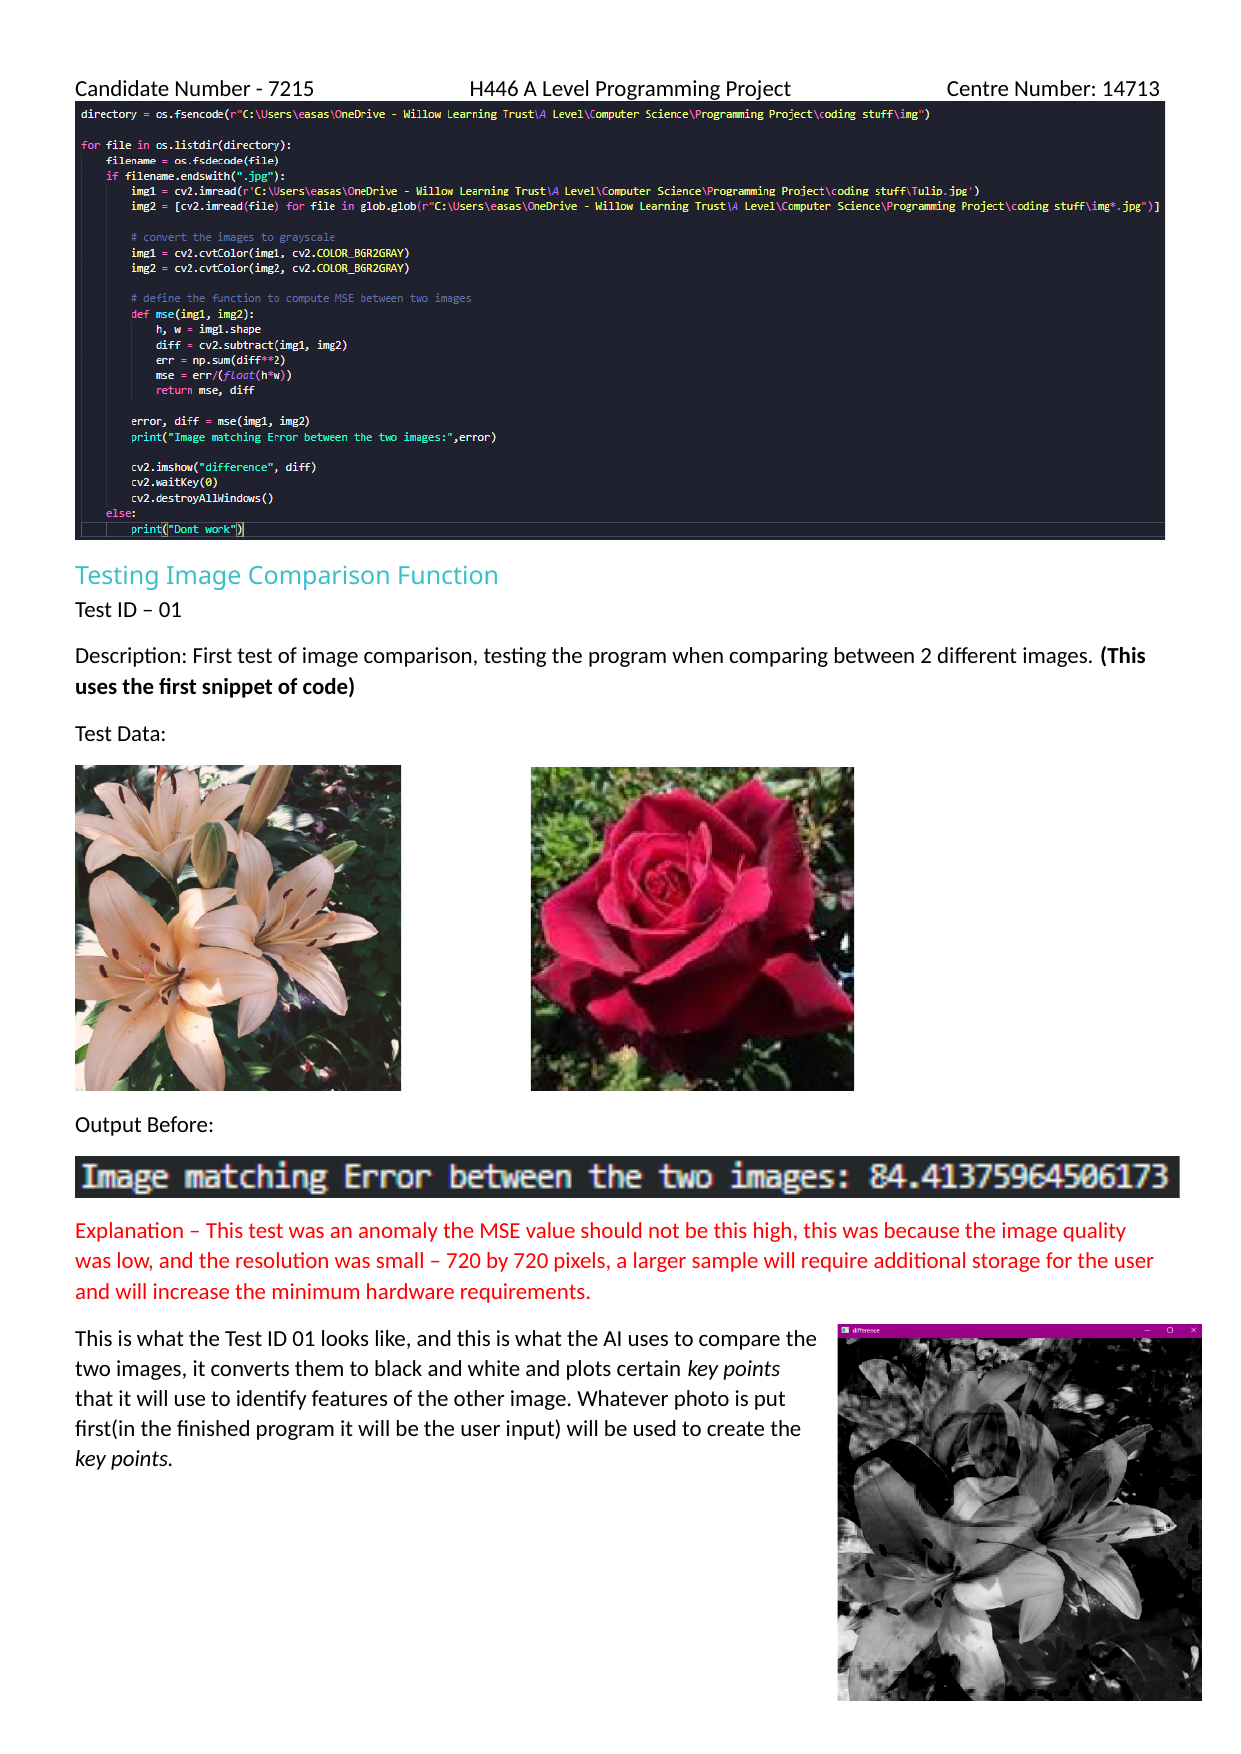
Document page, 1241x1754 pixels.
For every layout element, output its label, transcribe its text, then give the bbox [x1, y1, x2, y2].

text Test ID – 01 [75, 595, 1165, 623]
picture [530, 767, 855, 1091]
subtitle Testing Image Comparison Function [75, 558, 1165, 592]
text Explanation – This test was an anomaly the MSE value should not be this high, this was because the image quality was low, and the resolution was small – 720 by 720 pixels, a larger sample will require additional storage for the user and will increase the minimum hardware requirements. [75, 1216, 1165, 1305]
picture [75, 1156, 1180, 1198]
text Output Before: [75, 1110, 1165, 1138]
text This is what the Test ID 01 looks like, and this is what the AI uses to compare the two images, it converts them to black and white and plots certain key points that it will use to identify features of the other image. Whatever photo is put first(in the finished program it will be the user input) will be used to create the key points. [75, 1324, 837, 1473]
picture [75, 765, 402, 1091]
picture [837, 1324, 1202, 1701]
text Description: First test of image comparison, testing the program when comparing between 2 different images. (This uses the first snippet of code) [75, 642, 1165, 700]
picture [75, 101, 1166, 540]
text Test Data: [75, 719, 1165, 747]
